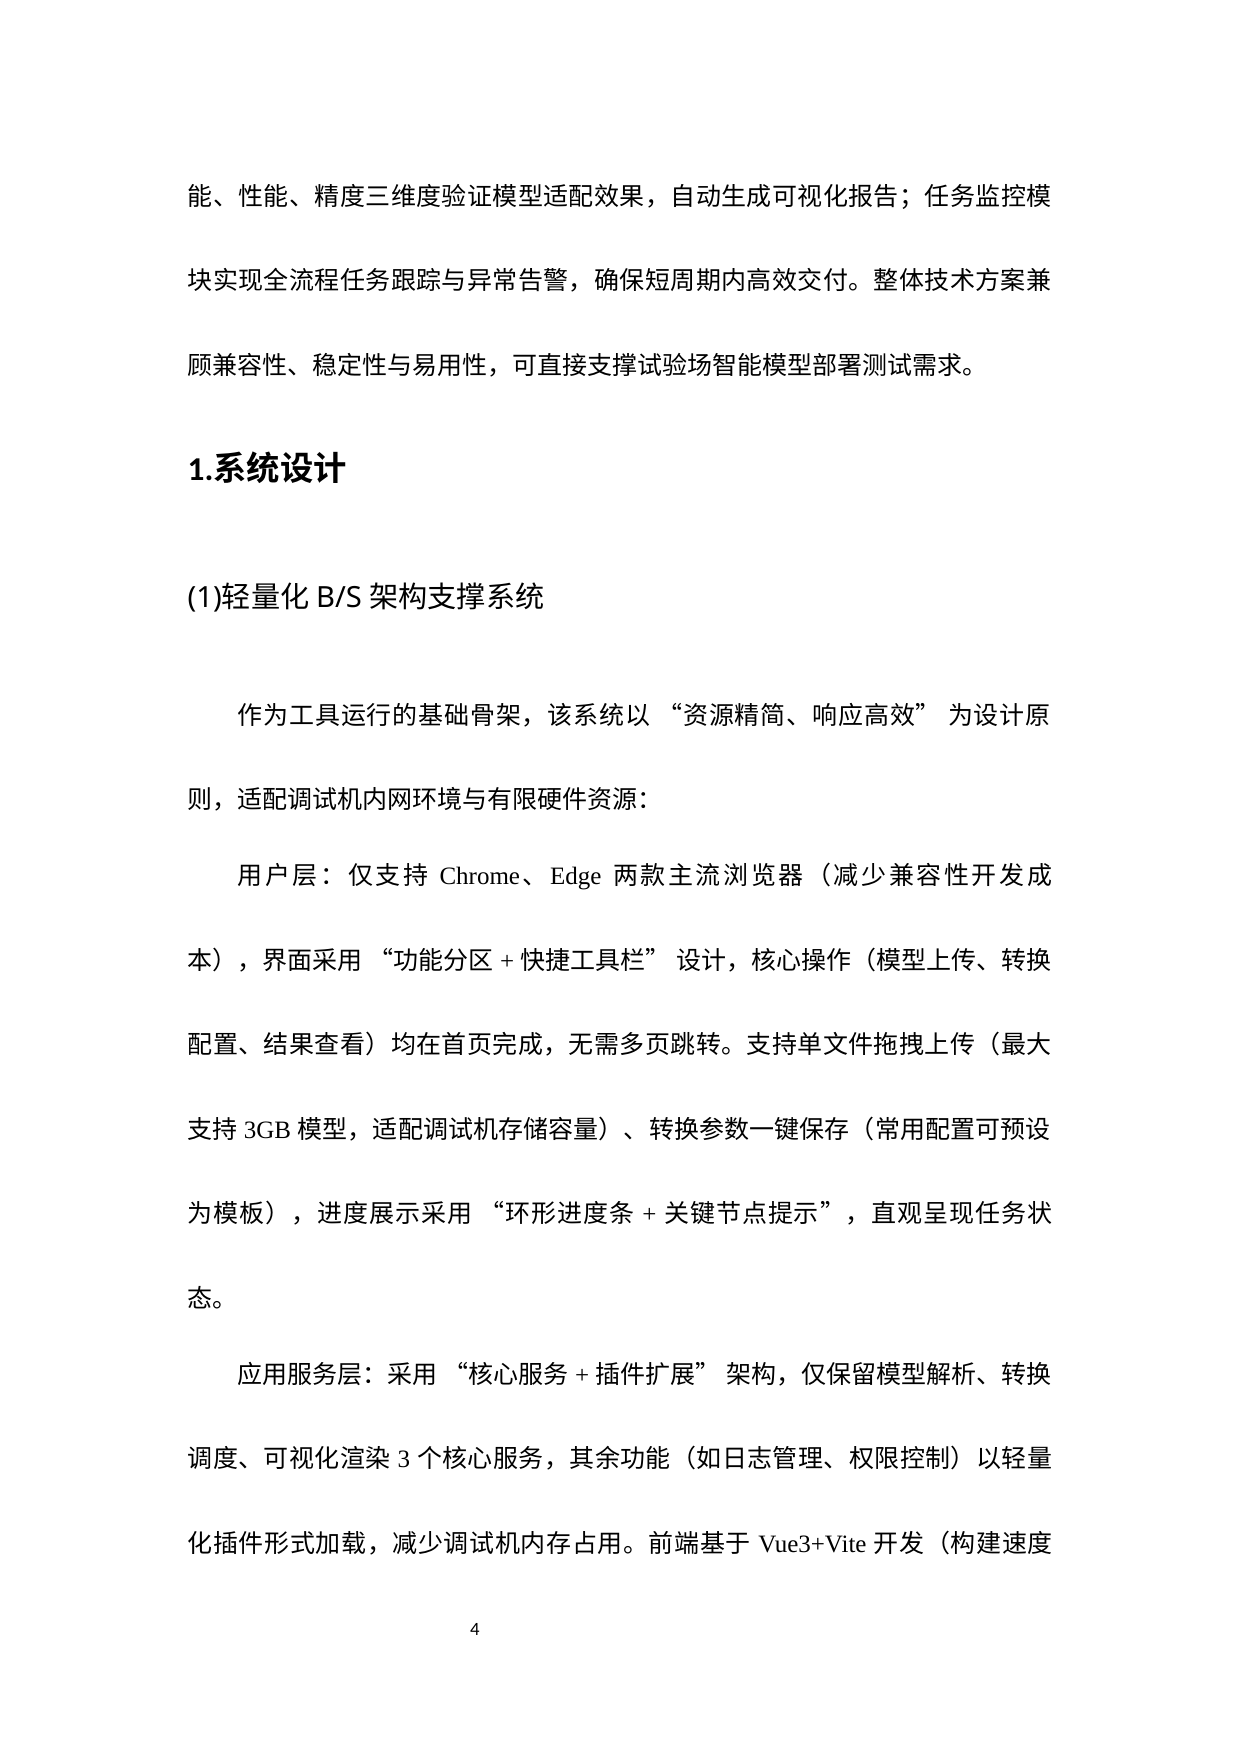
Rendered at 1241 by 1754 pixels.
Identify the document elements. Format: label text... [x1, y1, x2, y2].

subtitle 1.系统设计 [187, 434, 1053, 499]
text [187, 1340, 1053, 1574]
text 用户层：仅支持 Chrome、Edge 两款主流浏览器（减少兼容性开发成本），界面采用 “功能分区 + 快捷工具栏” 设计，核心操作（模型上传、转换配置、结果查看）均在首页完成，无需多页跳转。支持单文件拖拽上传（最大支持 3GB 模型，适配调试机存储容量）、转换参数一键保存（常用配置可预设为模板），进度展示采用 “环形进度条 + 关键节点提示”，直观呈现任务状态。 [187, 841, 1053, 1329]
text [187, 162, 1053, 396]
subtitle (1)轻量化 B/S 架构支撑系统 [187, 563, 1053, 628]
text 作为工具运行的基础骨架，该系统以 “资源精简、响应高效” 为设计原则，适配调试机内网环境与有限硬件资源： [187, 681, 1053, 831]
